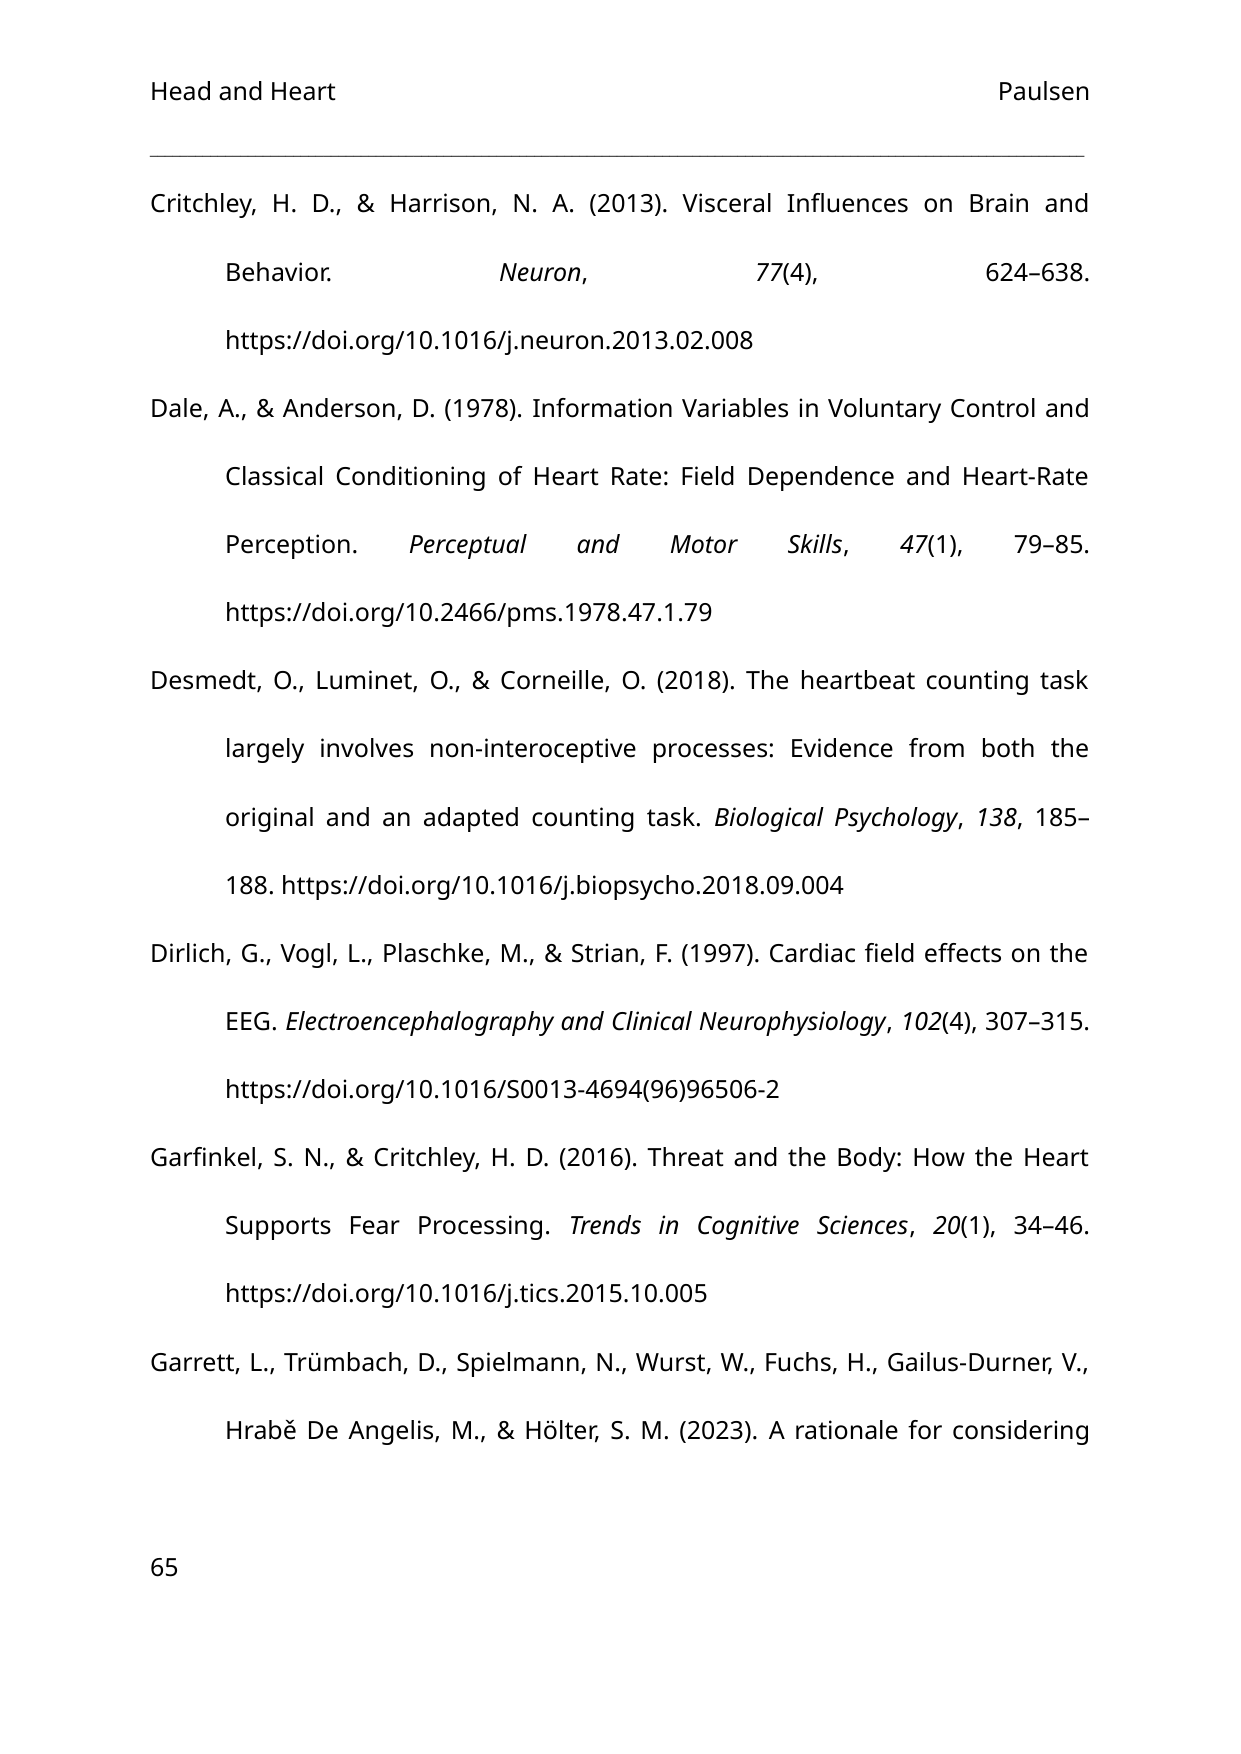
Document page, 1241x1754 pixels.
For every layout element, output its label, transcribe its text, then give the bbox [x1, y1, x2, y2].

text Critchley, H. D., & Harrison, N. A. (2013). Visceral Influences on Brain and Behavior. Neuron, 77(4), 624–638. https://doi.org/10.1016/j.neuron.2013.02.008 [150, 186, 1090, 356]
text Garfinkel, S. N., & Critchley, H. D. (2016). Threat and the Body: How the Heart Supports Fear Processing. Trends in Cognitive Sciences, 20(1), 34–46. https://doi.org/10.1016/j.tics.2015.10.005 [150, 1140, 1090, 1310]
text Desmedt, O., Luminet, O., & Corneille, O. (2018). The heartbeat counting task largely involves non-interoceptive processes: Evidence from both the original and an adapted counting task. Biological Psychology, 138, 185–188. https://doi.org/10.1016/j.biopsycho.2018.09.004 [150, 663, 1090, 901]
text Dale, A., & Anderson, D. (1978). Information Variables in Voluntary Control and Classical Conditioning of Heart Rate: Field Dependence and Heart-Rate Perception. Perceptual and Motor Skills, 47(1), 79–85. https://doi.org/10.2466/pms.1978.47.1.79 [150, 390, 1090, 629]
text Dirlich, G., Vogl, L., Plaschke, M., & Strian, F. (1997). Cardiac field effects on the EEG. Electroencephalography and Clinical Neurophysiology, 102(4), 307–315. https://doi.org/10.1016/S0013-4694(96)96506-2 [150, 935, 1090, 1106]
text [150, 1344, 1090, 1446]
